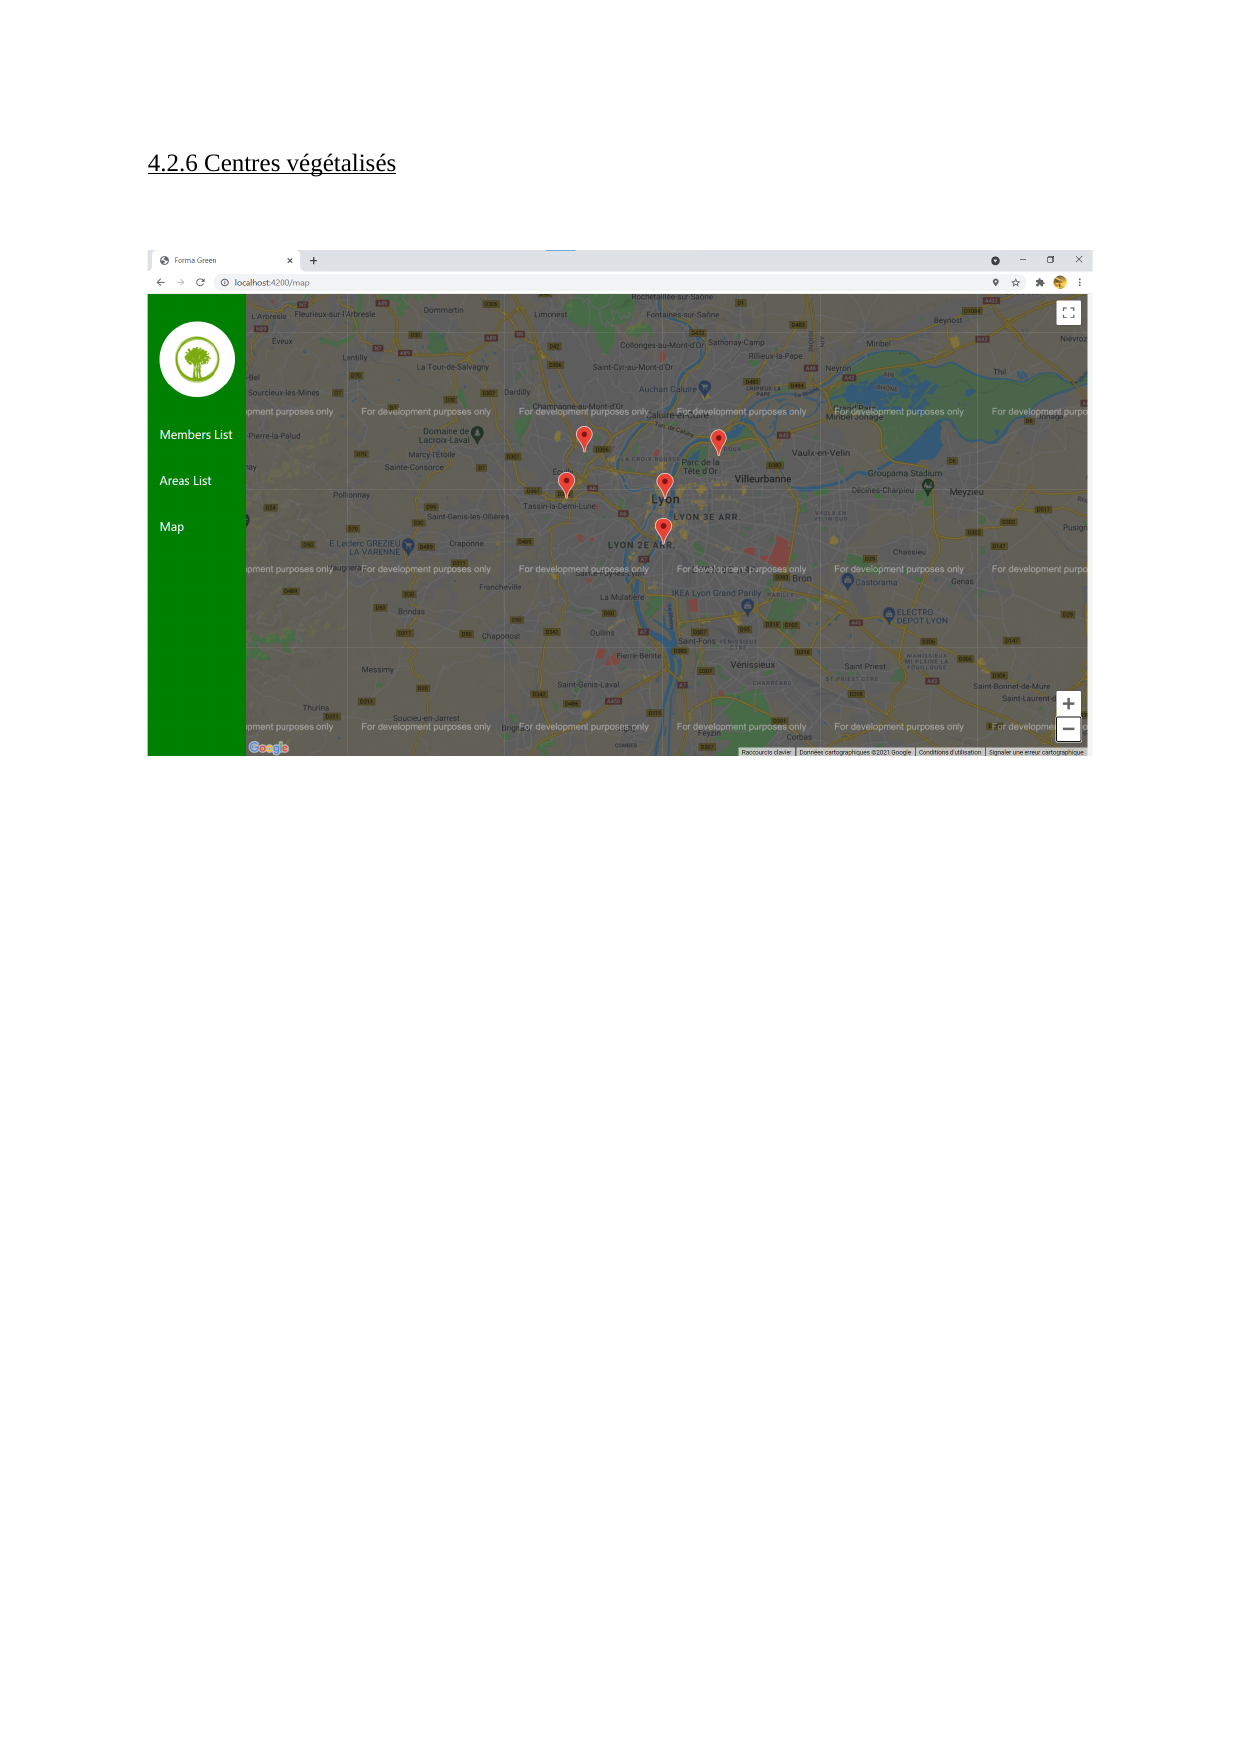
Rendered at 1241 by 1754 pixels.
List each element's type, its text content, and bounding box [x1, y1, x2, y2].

subtitle 4.2.6 Centres végétalisés [148, 148, 1093, 176]
picture [147, 250, 1093, 756]
